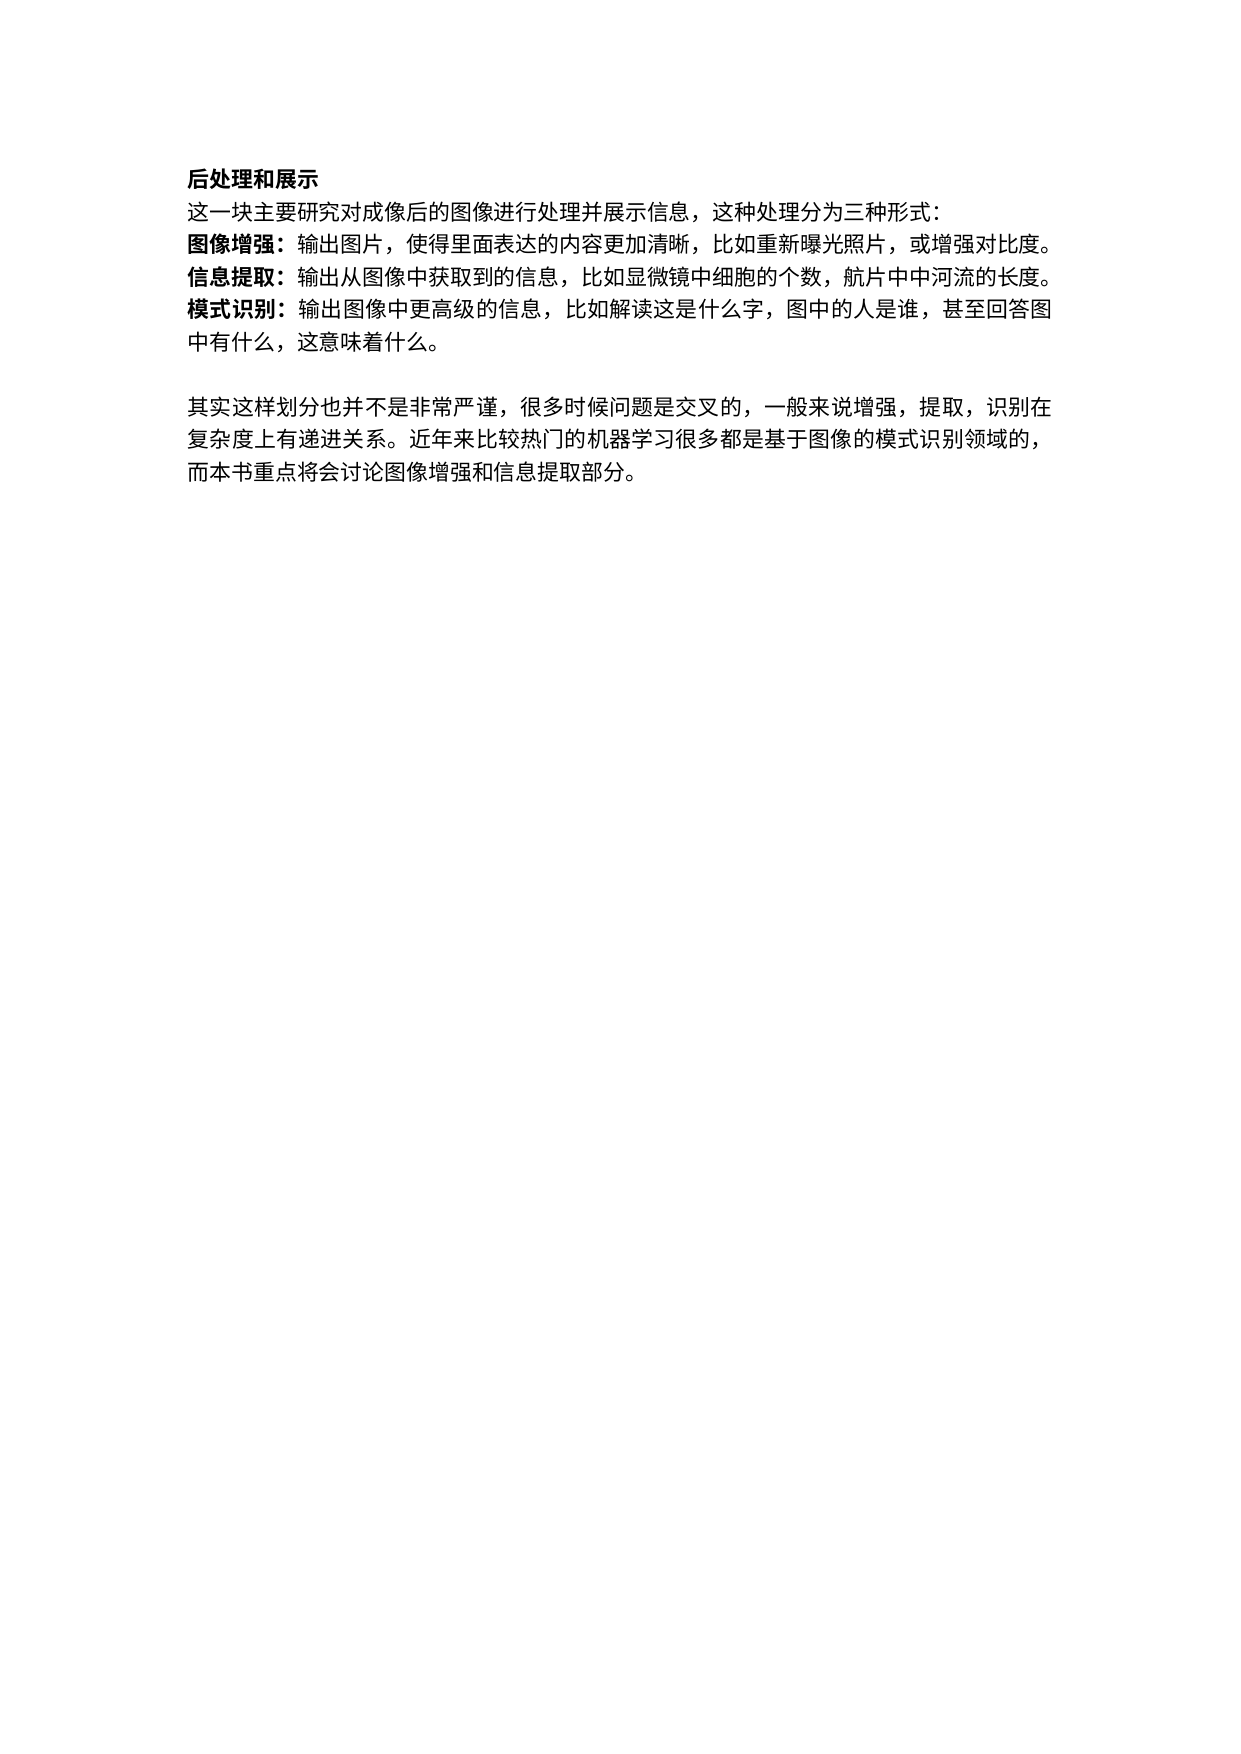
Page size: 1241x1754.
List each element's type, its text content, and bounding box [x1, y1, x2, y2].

list 后处理和展示 [187, 162, 1053, 194]
list 模式识别：输出图像中更高级的信息，比如解读这是什么字，图中的人是谁，甚至回答图中有什么，这意味着什么。 [187, 292, 1053, 357]
list 信息提取：输出从图像中获取到的信息，比如显微镜中细胞的个数，航片中中河流的长度。 [187, 259, 1053, 292]
list 图像增强：输出图片，使得里面表达的内容更加清晰，比如重新曝光照片，或增强对比度。 [187, 227, 1053, 259]
list 其实这样划分也并不是非常严谨，很多时候问题是交叉的，一般来说增强，提取，识别在复杂度上有递进关系。近年来比较热门的机器学习很多都是基于图像的模式识别领域的，而本书重点将会讨论图像增强和信息提取部分。 [187, 389, 1053, 487]
list 这一块主要研究对成像后的图像进行处理并展示信息，这种处理分为三种形式： [187, 194, 1053, 227]
